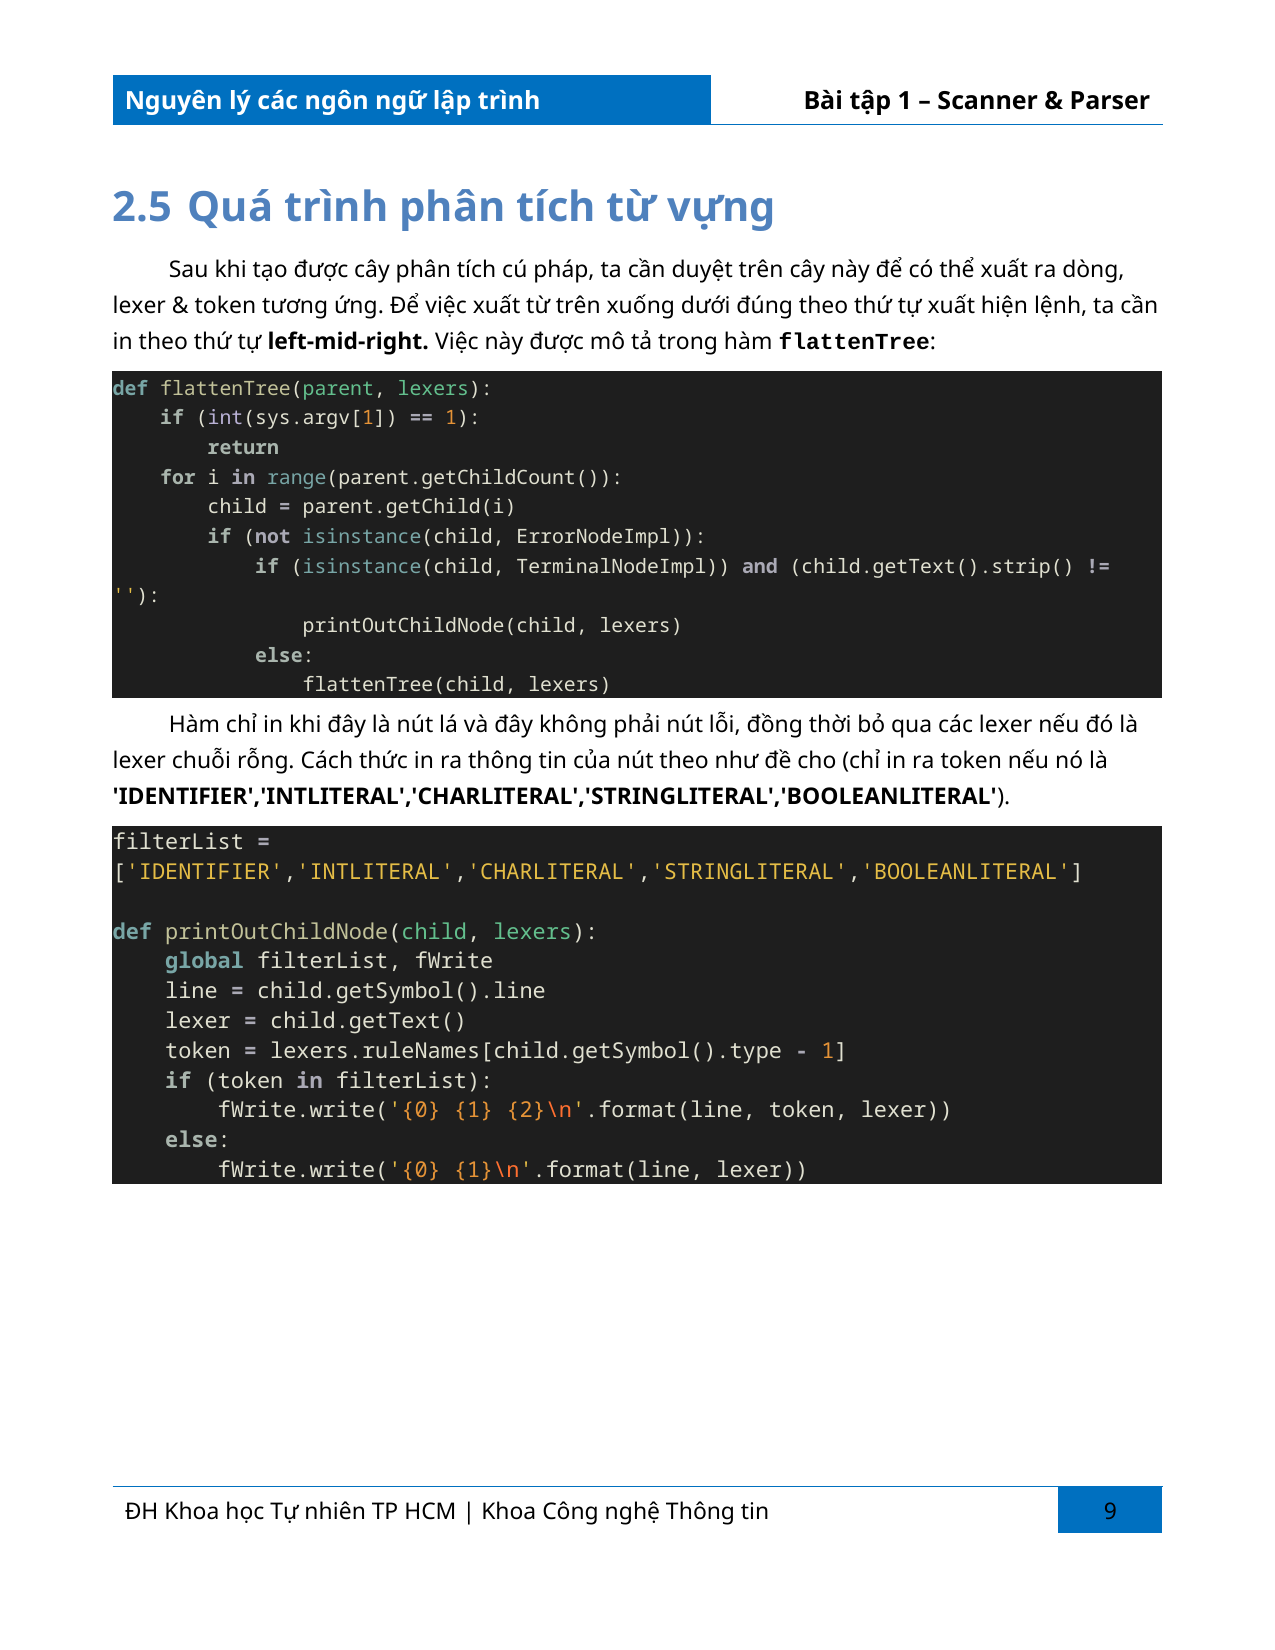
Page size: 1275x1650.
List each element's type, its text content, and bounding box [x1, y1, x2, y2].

text filterList = ['IDENTIFIER','INTLITERAL','CHARLITERAL','STRINGLITERAL','BOOLEANLITERAL'] [112, 826, 1162, 886]
text flattenTree(child, lexers) [112, 668, 1162, 698]
text fWrite.write('{0} {1} {2}\n'.format(line, token, lexer)) [112, 1094, 1162, 1124]
text if (not isinstance(child, ErrorNodeImpl)): [112, 519, 1162, 549]
text token = lexers.ruleNames[child.getSymbol().type - 1] [112, 1035, 1162, 1065]
text else: [112, 1124, 1162, 1154]
text if (int(sys.argv[1]) == 1): [112, 401, 1162, 431]
text if (token in filterList): [112, 1065, 1162, 1094]
text def flattenTree(parent, lexers): [112, 371, 1162, 401]
text lexer = child.getText() [112, 1005, 1162, 1035]
text child = parent.getChild(i) [112, 490, 1162, 519]
text if (isinstance(child, TerminalNodeImpl)) and (child.getText().strip() != ''): [112, 549, 1162, 609]
text Hàm chỉ in khi đây là nút lá và đây không phải nút lỗi, đồng thời bỏ qua các lexer nếu đó là lexer chuỗi rỗng. Cách thức in ra thông tin của nút theo như đề cho (chỉ in ra token nếu nó là 'IDENTIFIER','INTLITERAL','CHARLITERAL','STRINGLITERAL','BOOLEANLITERAL'). [112, 708, 1162, 811]
text def printOutChildNode(child, lexers): [112, 916, 1162, 946]
text fWrite.write('{0} {1}\n'.format(line, lexer)) [112, 1154, 1162, 1184]
text return [112, 431, 1162, 460]
subtitle Quá trình phân tích từ vựng [112, 177, 1162, 234]
text Sau khi tạo được cây phân tích cú pháp, ta cần duyệt trên cây này để có thể xuất ra dòng, lexer & token tương ứng. Để việc xuất từ trên xuống dưới đúng theo thứ tự xuất hiện lệnh, ta cần in theo thứ tự left-mid-right. Việc này được mô tả trong hàm flattenTree: [112, 253, 1162, 356]
text for i in range(parent.getChildCount()): [112, 460, 1162, 490]
text global filterList, fWrite [112, 946, 1162, 975]
text else: [112, 638, 1162, 668]
text line = child.getSymbol().line [112, 975, 1162, 1005]
text printOutChildNode(child, lexers) [112, 609, 1162, 638]
